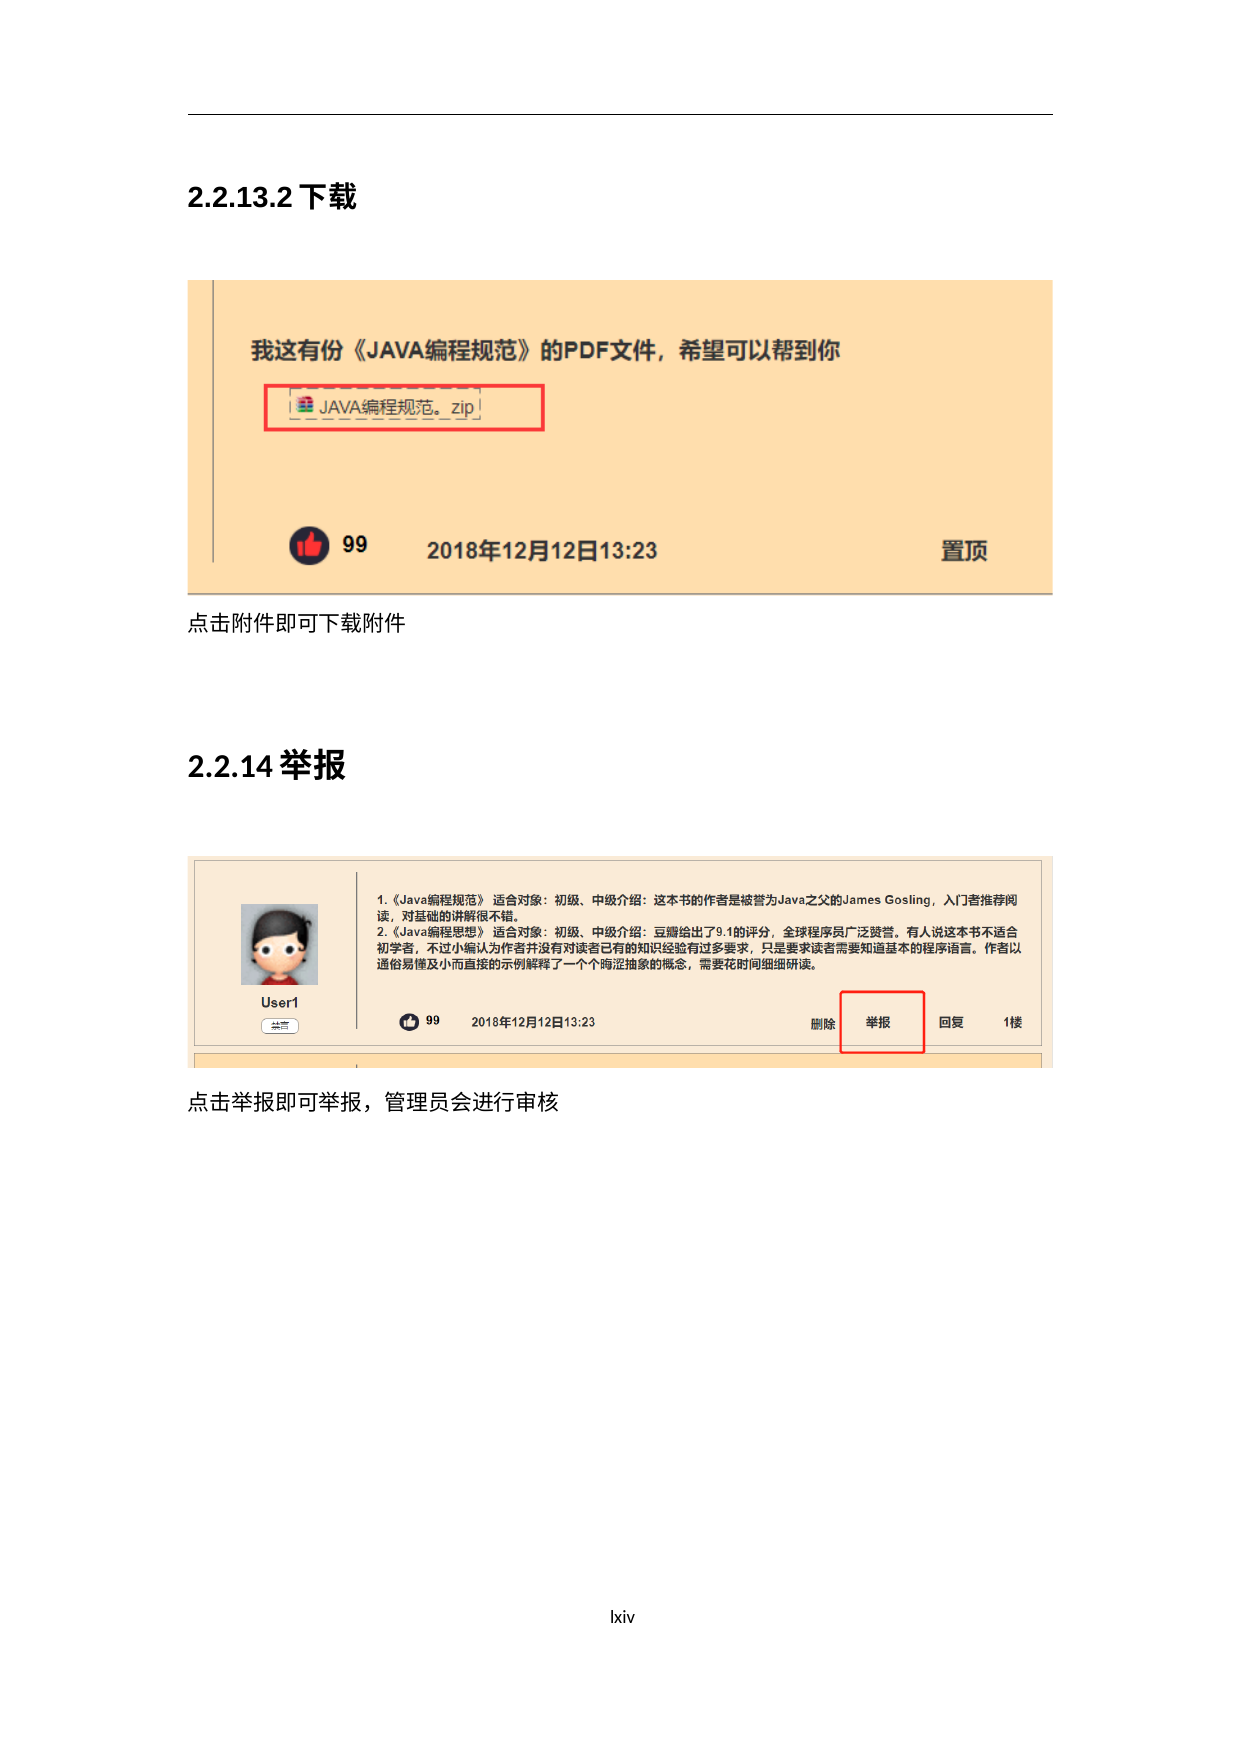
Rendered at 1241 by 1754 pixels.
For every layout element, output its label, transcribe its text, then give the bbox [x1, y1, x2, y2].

picture [187, 856, 1053, 1068]
text 点击举报即可举报，管理员会进行审核 [187, 1084, 1053, 1117]
text 点击附件即可下载附件 [187, 605, 1053, 638]
subtitle 2.2.13.2下载 [187, 162, 1053, 227]
picture [187, 280, 1053, 596]
subtitle 2.2.14举报 [187, 730, 1053, 795]
